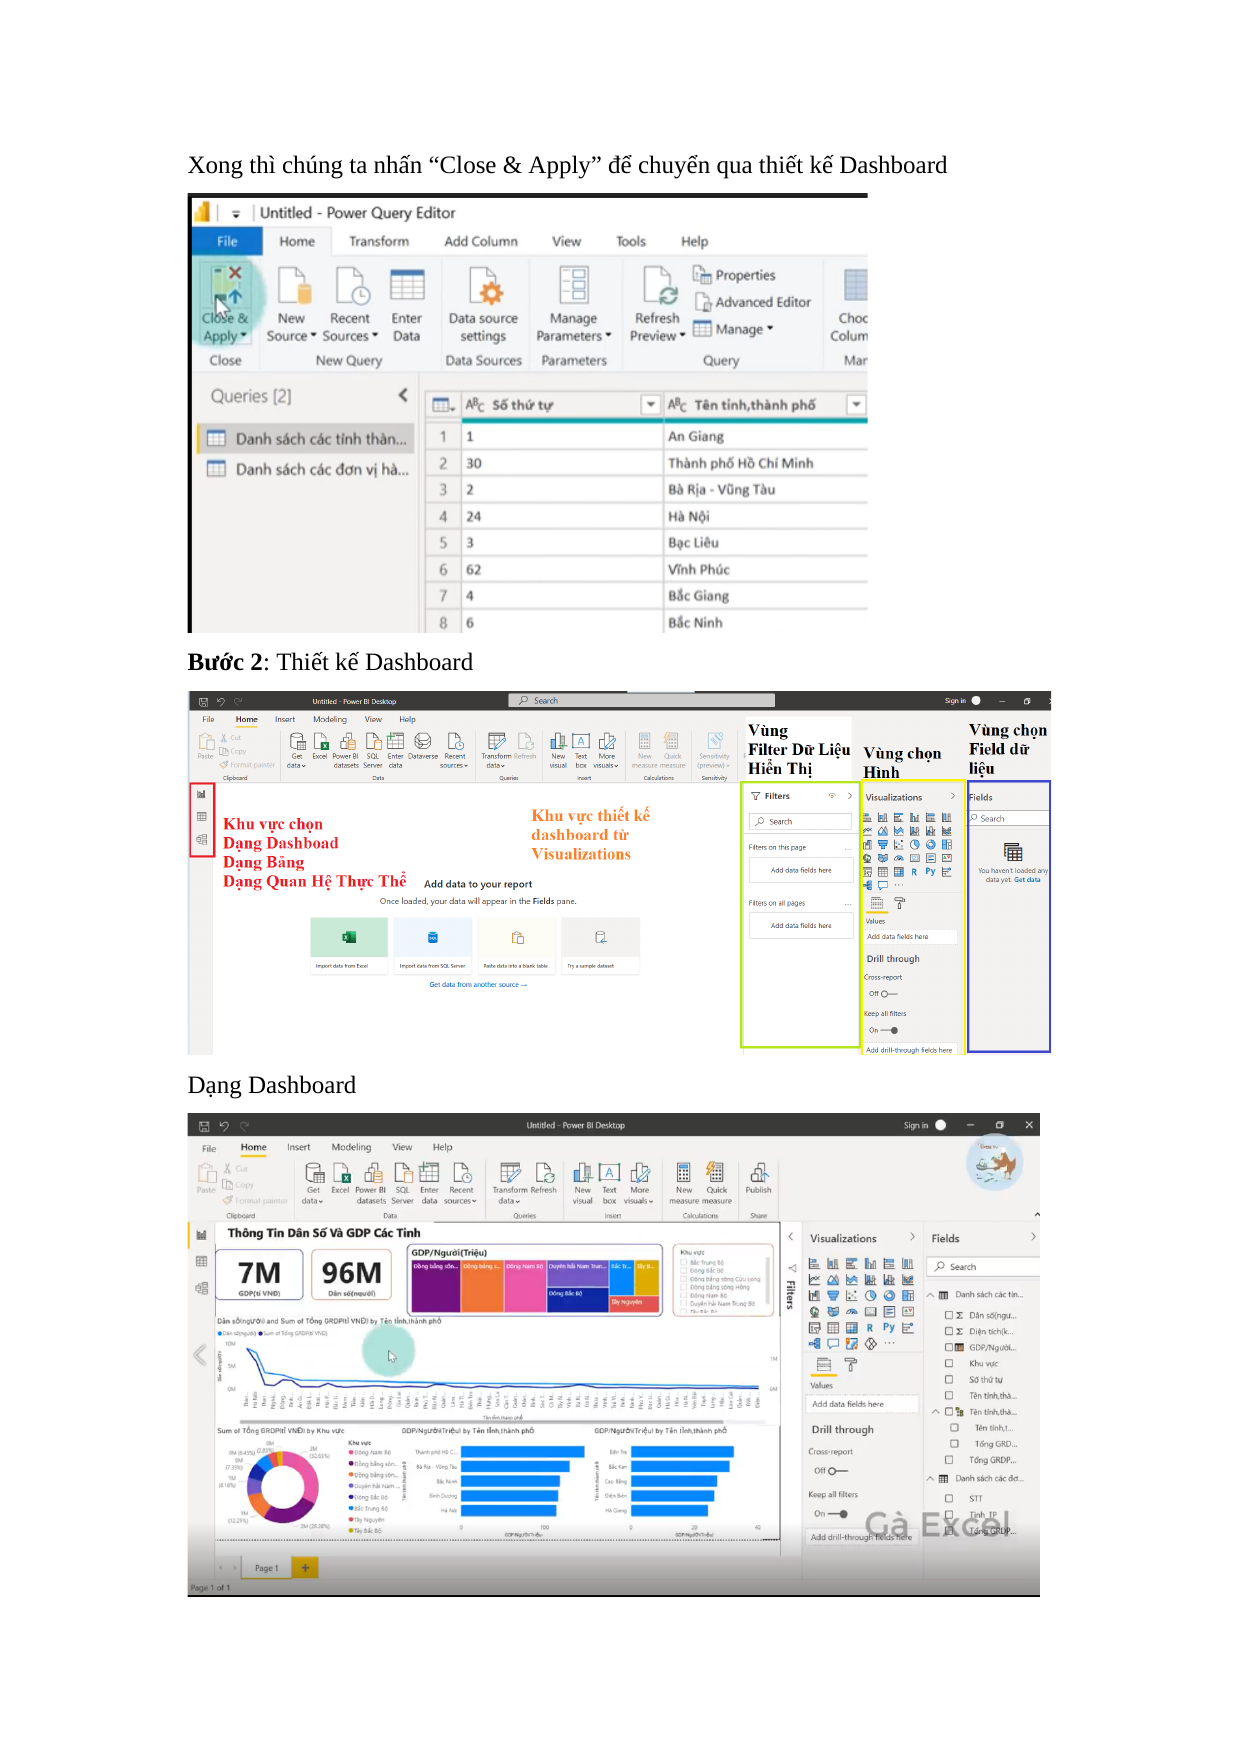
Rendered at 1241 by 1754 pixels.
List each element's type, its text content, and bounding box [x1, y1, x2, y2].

list Dạng Dashboard [187, 1070, 1053, 1098]
list Bước 2: Thiết kế Dashboard [187, 647, 1053, 676]
picture [187, 1113, 1040, 1597]
list Xong thì chúng ta nhấn “Close & Apply” để chuyển qua thiết kế Dashboard [187, 150, 1053, 179]
picture [187, 691, 1052, 1055]
picture [187, 193, 868, 633]
